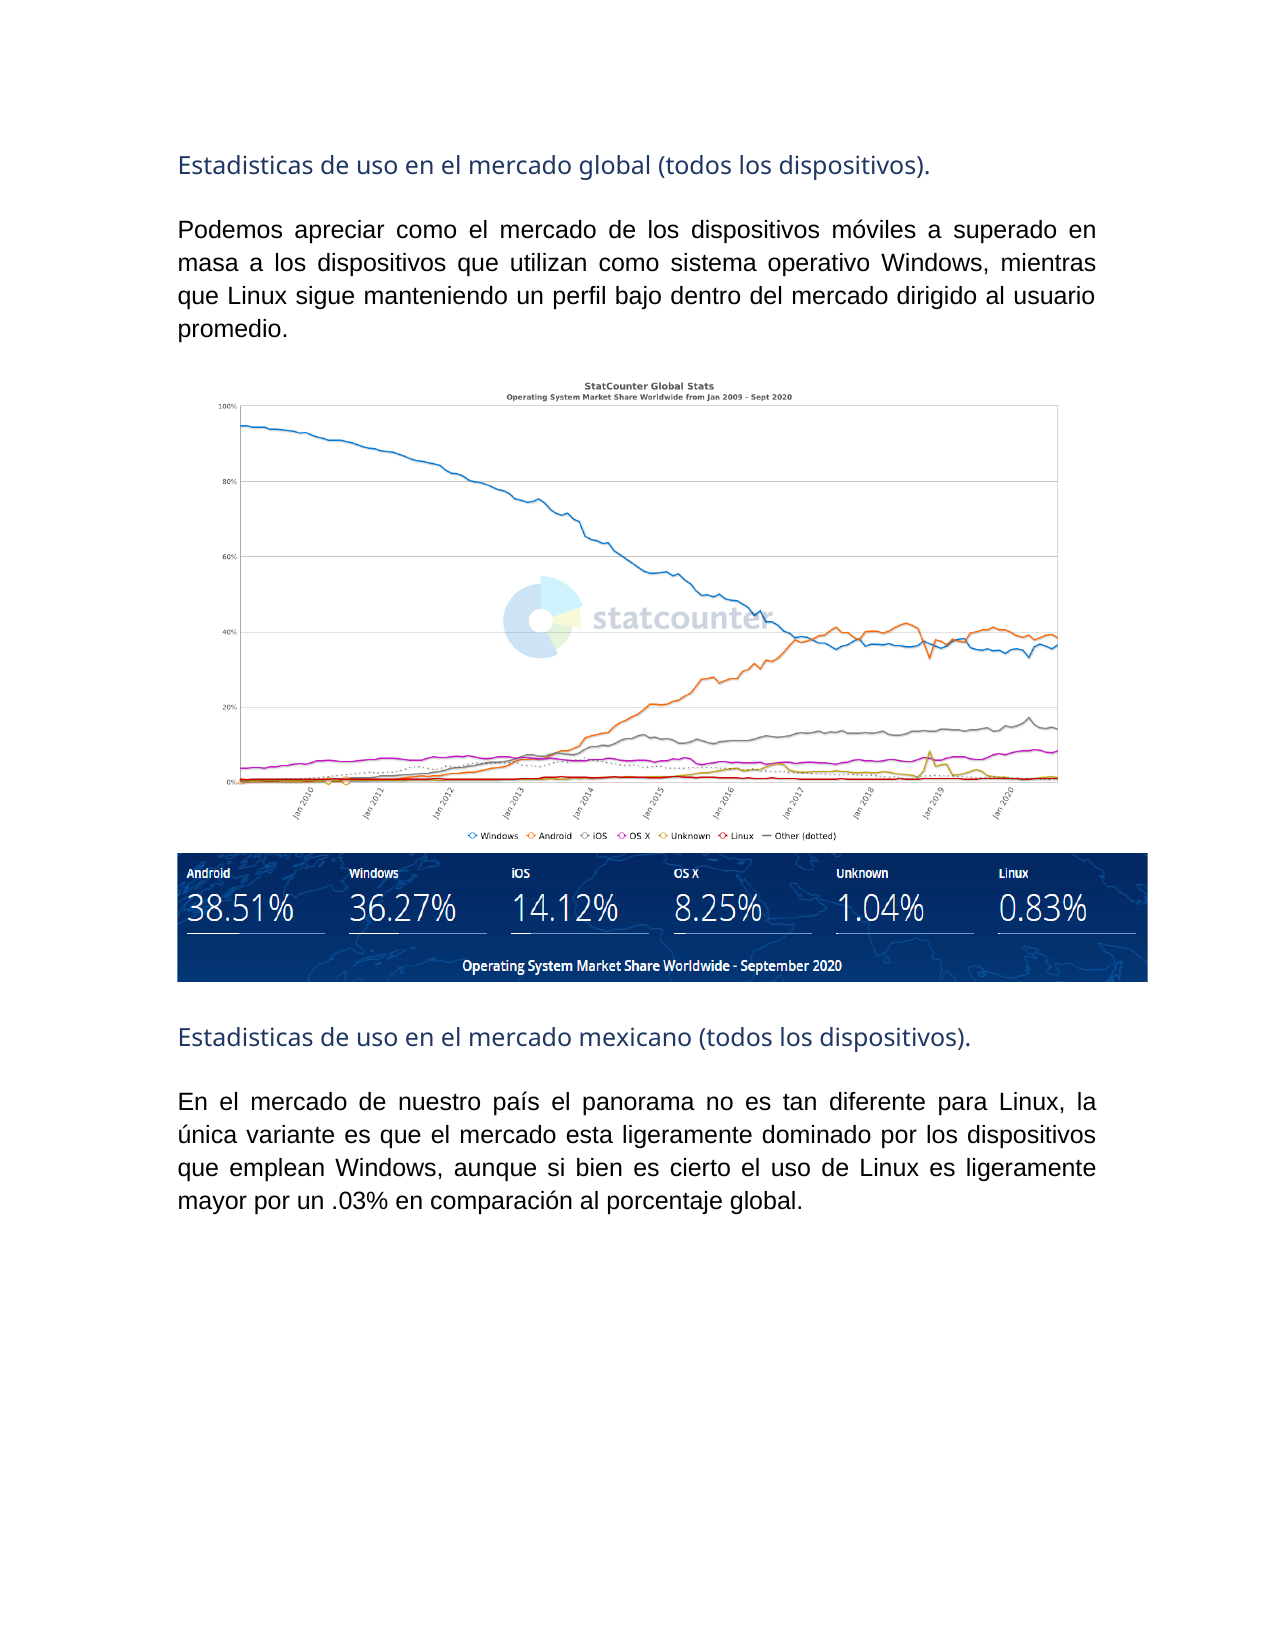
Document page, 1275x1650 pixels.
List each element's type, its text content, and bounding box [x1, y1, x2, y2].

text Podemos apreciar como el mercado de los dispositivos móviles a superado en masa a los dispositivos que utilizan como sistema operativo Windows, mientras que Linux sigue manteniendo un perfil bajo dentro del mercado dirigido al usuario promedio. [177, 215, 1098, 343]
subtitle Estadisticas de uso en el mercado global (todos los dispositivos). [177, 148, 1098, 182]
picture [177, 380, 1148, 982]
text En el mercado de nuestro país el panorama no es tan diferente para Linux, la única variante es que el mercado esta ligeramente dominado por los dispositivos que emplean Windows, aunque si bien es cierto el uso de Linux es ligeramente mayor por un .03% en comparación al porcentaje global. [177, 1087, 1098, 1215]
subtitle Estadisticas de uso en el mercado mexicano (todos los dispositivos). [177, 1020, 1098, 1054]
